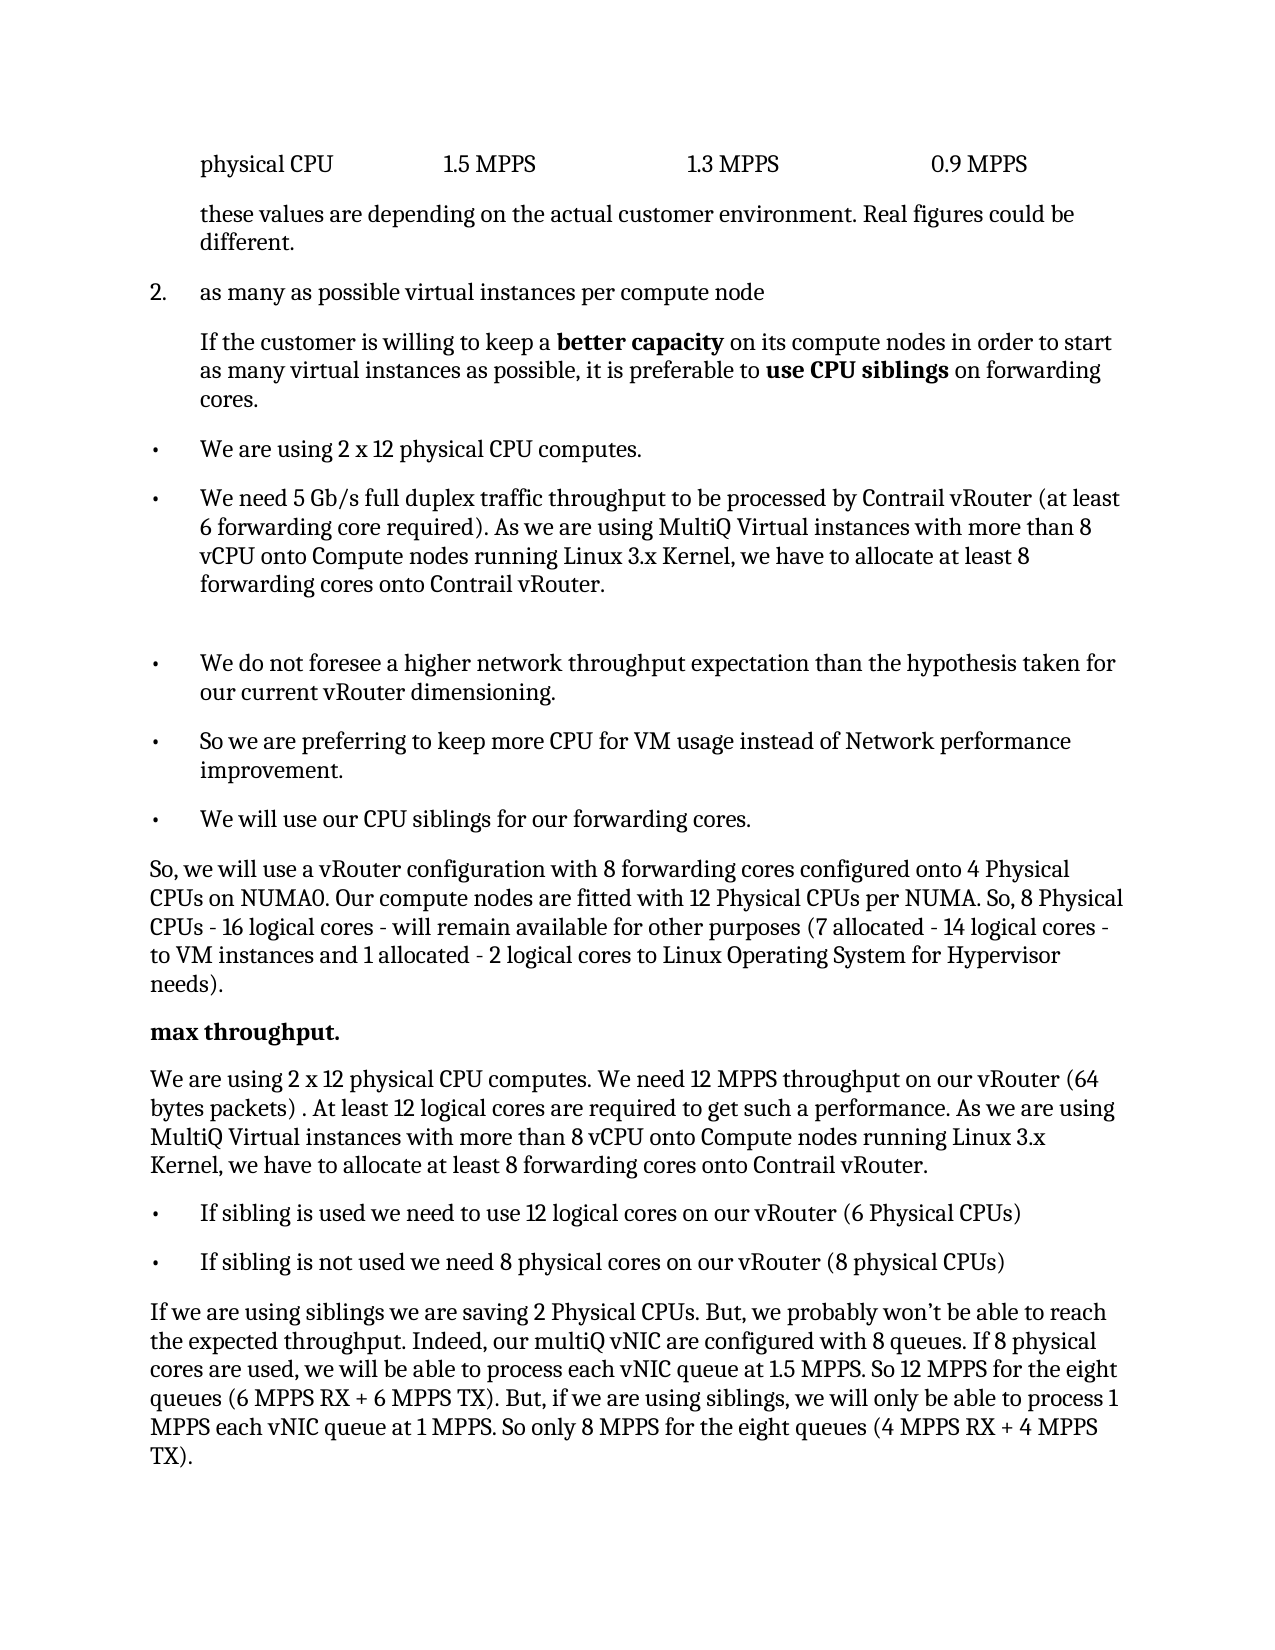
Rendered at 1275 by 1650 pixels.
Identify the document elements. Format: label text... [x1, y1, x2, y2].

list as many as possible virtual instances per compute node [150, 278, 1125, 307]
list We will use our CPU siblings for our forwarding cores. [150, 805, 1125, 834]
table_cell physical CPU [139, 150, 382, 199]
list So we are preferring to keep more CPU for VM usage instead of Network performance improvement. [150, 727, 1125, 784]
list We are using 2 x 12 physical CPU computes. [150, 434, 1125, 463]
list If sibling is not used we need 8 physical cores on our vRouter (8 physical CPUs) [150, 1248, 1125, 1277]
text We are using 2 x 12 physical CPU computes. We need 12 MPPS throughput on our vRouter (64 bytes packets) . At least 12 logical cores are required to get such a performance. As we are using MultiQ Virtual instances with more than 8 vCPU onto Compute nodes running Linux 3.x Kernel, we have to allocate at least 8 forwarding cores onto Contrail vRouter. [150, 1065, 1125, 1180]
text max throughput. [150, 1017, 1125, 1046]
list If sibling is used we need to use 12 logical cores on our vRouter (6 Physical CPUs) [150, 1199, 1125, 1227]
table_cell 1.3 MPPS [626, 150, 870, 199]
text So, we will use a vRouter configuration with 8 forwarding cores configured onto 4 Physical CPUs on NUMA0. Our compute nodes are fitted with 12 Physical CPUs per NUMA. So, 8 Physical CPUs - 16 logical cores - will remain available for other purposes (7 allocated - 14 logical cores - to VM instances and 1 allocated - 2 logical cores to Linux Operating System for Hypervisor needs). [150, 855, 1125, 999]
table_cell 0.9 MPPS [870, 150, 1114, 199]
list If the customer is willing to keep a better capacity on its compute nodes in order to start as many virtual instances as possible, it is preferable to use CPU siblings on forwarding cores. [150, 327, 1125, 414]
text If we are using siblings we are saving 2 Physical CPUs. But, we probably won’t be able to reach the expected throughput. Indeed, our multiQ vNIC are configured with 8 queues. If 8 physical cores are used, we will be able to process each vNIC queue at 1.5 MPPS. So 12 MPPS for the eight queues (6 MPPS RX + 6 MPPS TX). But, if we are using siblings, we will only be able to process 1 MPPS each vNIC queue at 1 MPPS. So only 8 MPPS for the eight queues (4 MPPS RX + 4 MPPS TX). [150, 1298, 1125, 1470]
list these values are depending on the actual customer environment. Real figures could be different. [150, 199, 1125, 257]
table_cell 1.5 MPPS [383, 150, 626, 199]
list We do not foresee a higher network throughput expectation than the hypothesis taken for our current vRouter dimensioning. [150, 649, 1125, 706]
list We need 5 Gb/s full duplex traffic throughput to be processed by Contrail vRouter (at least 6 forwarding core required). As we are using MultiQ Virtual instances with more than 8 vCPU onto Compute nodes running Linux 3.x Kernel, we have to allocate at least 8 forwarding cores onto Contrail vRouter. [150, 484, 1125, 628]
